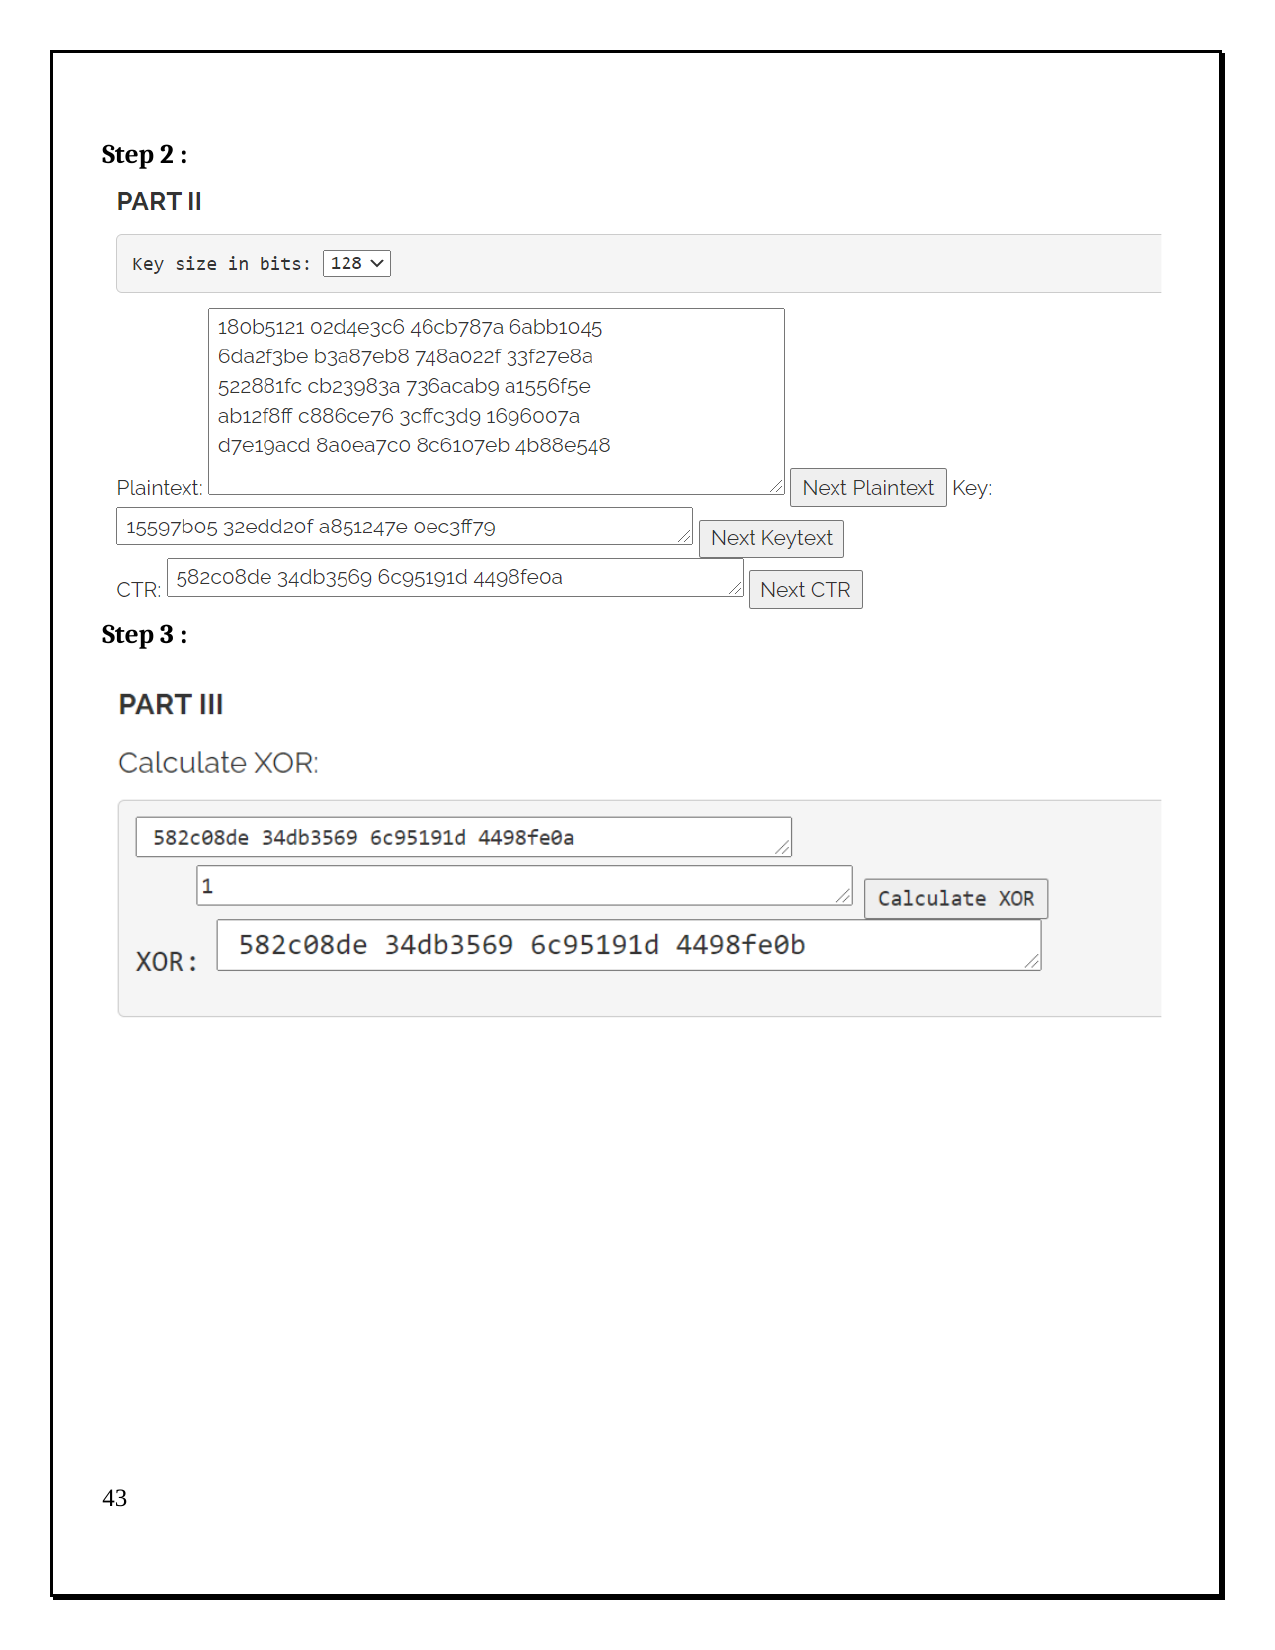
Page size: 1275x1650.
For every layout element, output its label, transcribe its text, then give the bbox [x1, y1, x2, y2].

text Step 2 : [102, 139, 1205, 171]
text Step 3 : [102, 619, 1205, 650]
picture [102, 650, 1162, 1042]
picture [102, 170, 1162, 619]
